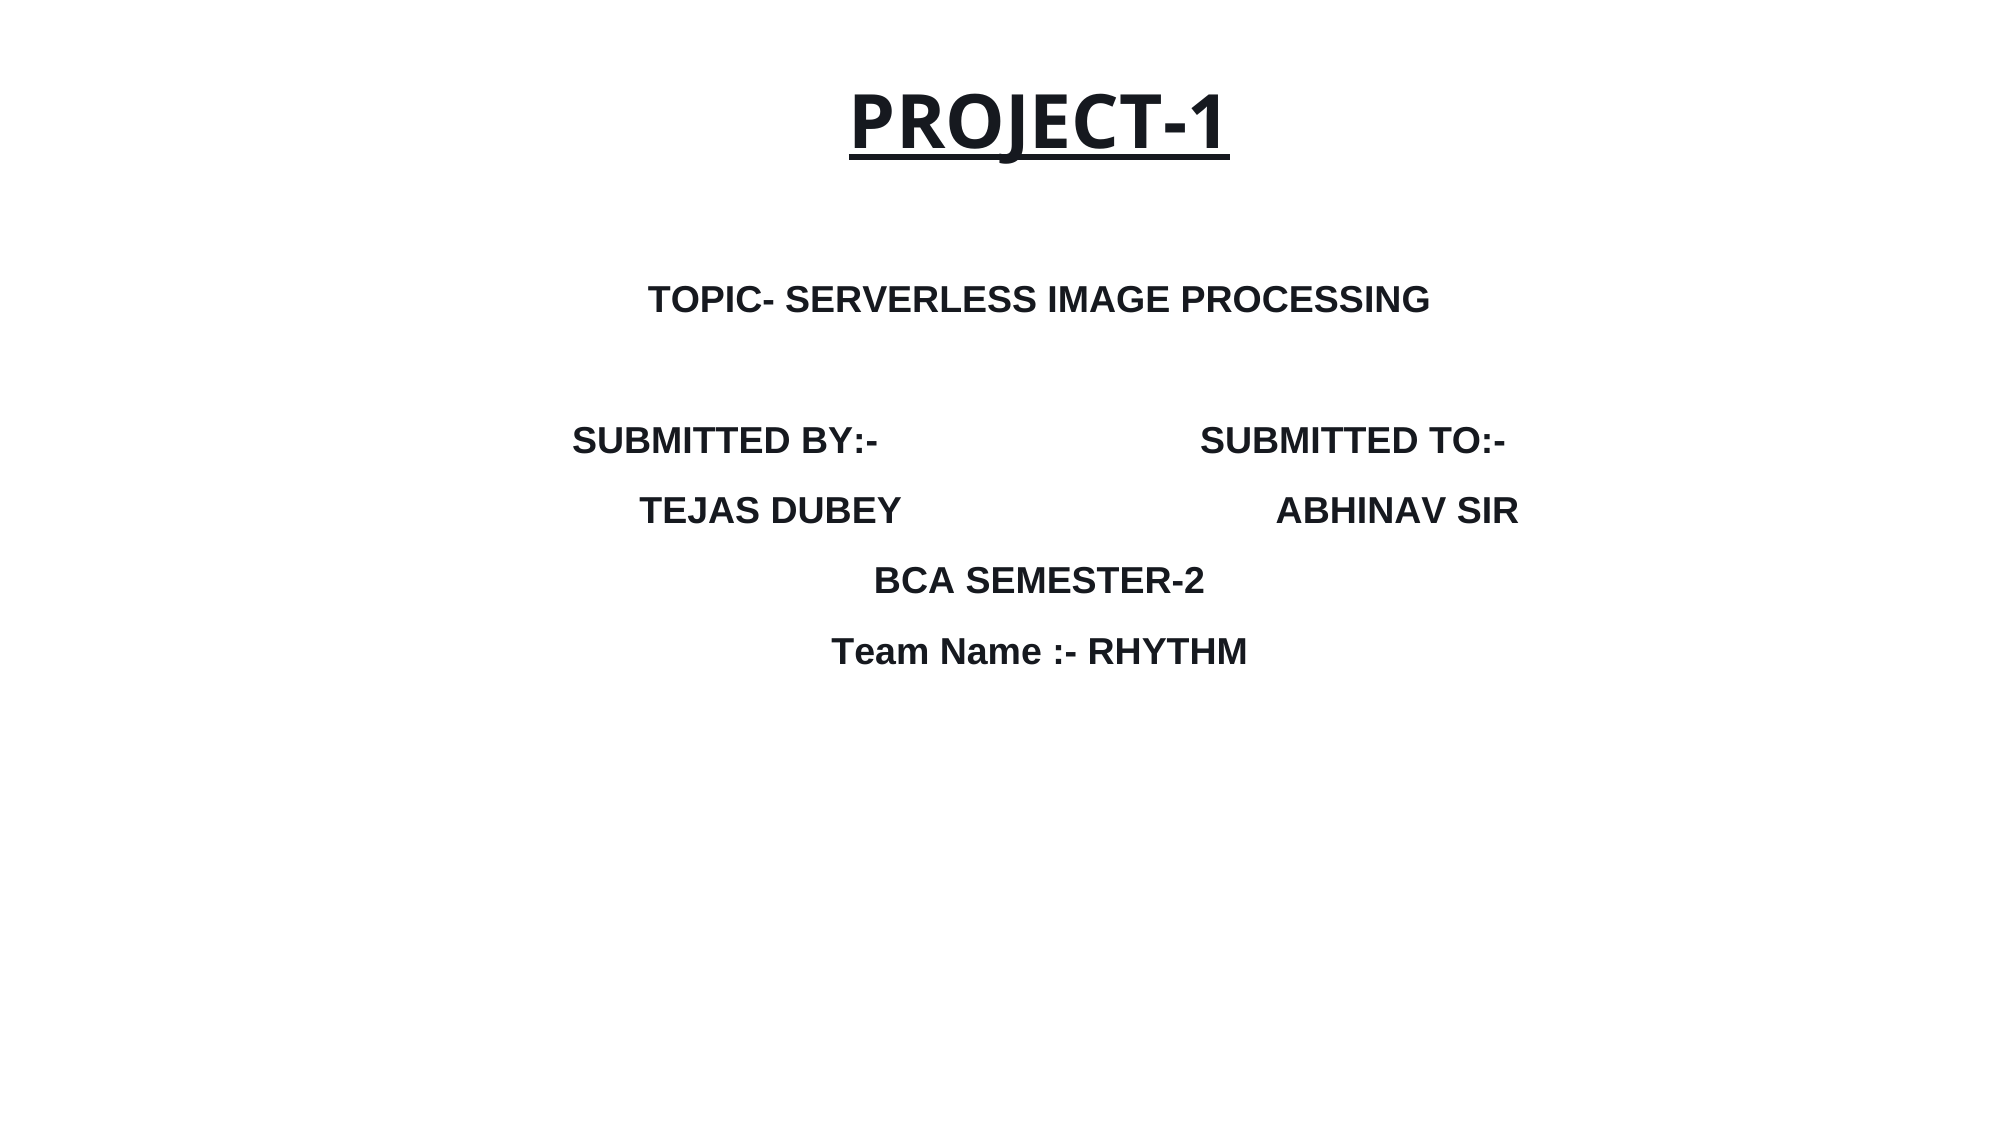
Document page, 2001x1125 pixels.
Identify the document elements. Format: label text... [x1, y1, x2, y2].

text TOPIC- SERVERLESS IMAGE PROCESSING [151, 277, 1928, 320]
text PROJECT-1 [151, 68, 1928, 171]
text SUBMITTED BY:- SUBMITTED TO:- [151, 418, 1928, 461]
text TEJAS DUBEY ABHINAV SIR [151, 488, 1928, 531]
text Team Name :- RHYTHM [151, 629, 1928, 672]
text BCA SEMESTER-2 [151, 559, 1928, 602]
